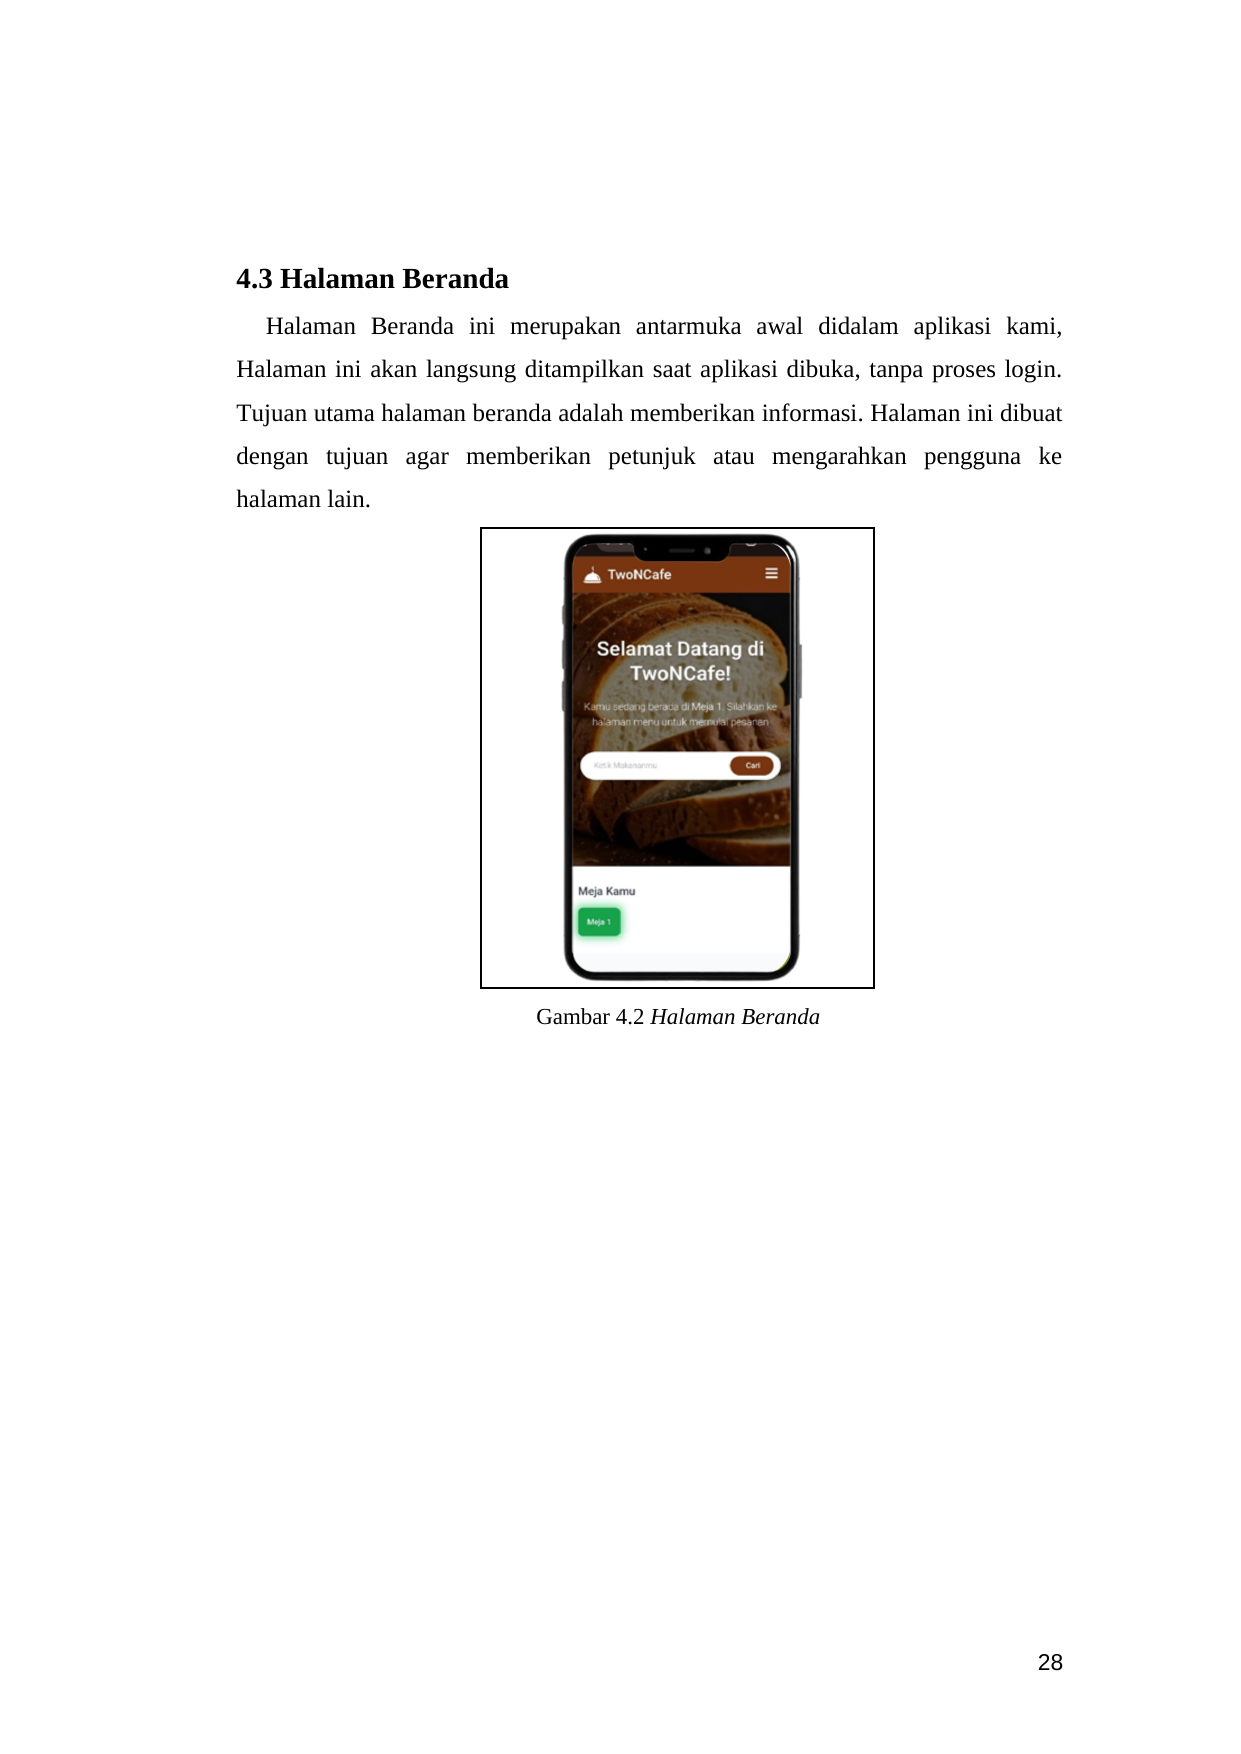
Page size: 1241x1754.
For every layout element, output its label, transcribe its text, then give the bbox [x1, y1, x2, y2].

subtitle Gambar 4.2 Halaman Beranda [461, 1003, 1063, 1029]
text Halaman Beranda ini merupakan antarmuka awal didalam aplikasi kami, Halaman ini akan langsung ditampilkan saat aplikasi dibuka, tanpa proses login. Tujuan utama halaman beranda adalah memberikan informasi. Halaman ini dibuat dengan tujuan agar memberikan petunjuk atau mengarahkan pengguna ke halaman lain. [236, 311, 1063, 513]
subtitle 4.3 Halaman Beranda [236, 261, 1063, 295]
picture [482, 529, 873, 987]
